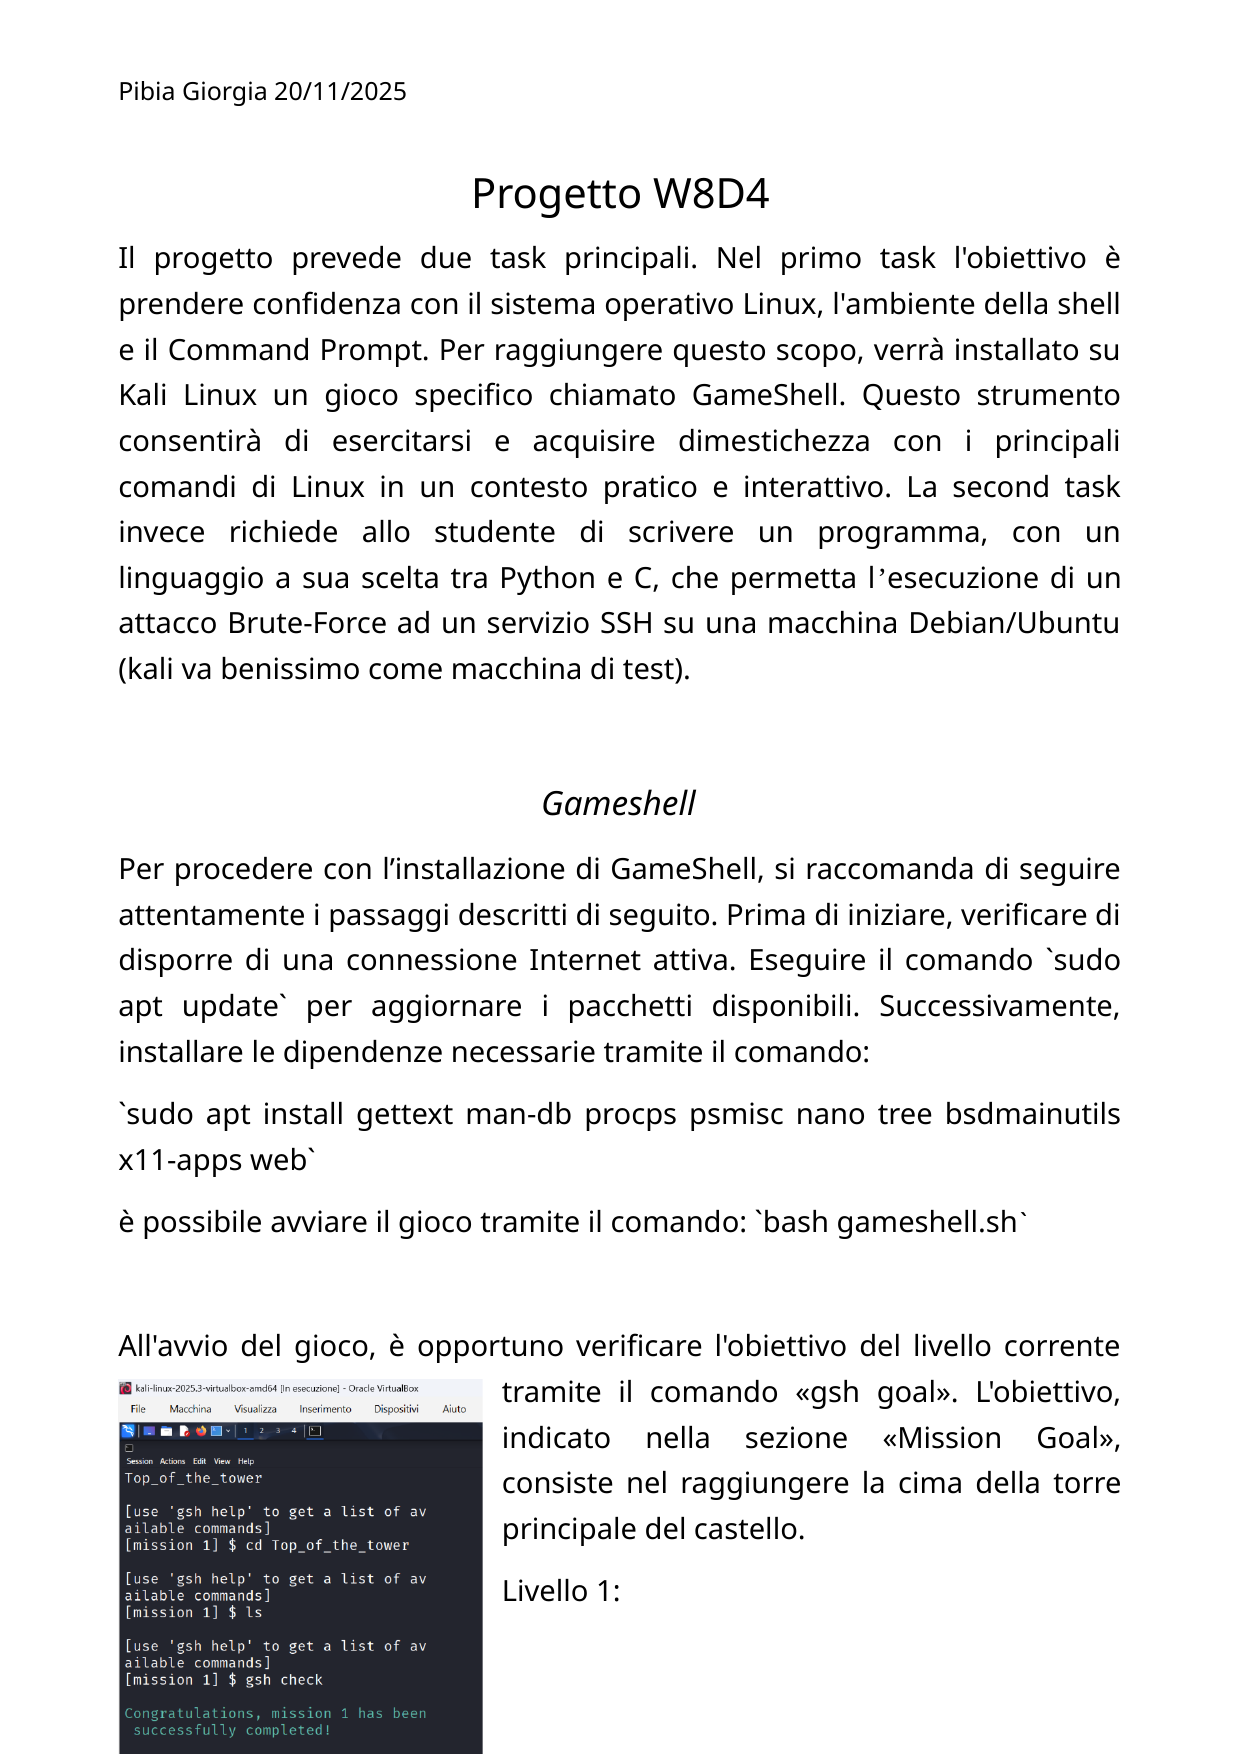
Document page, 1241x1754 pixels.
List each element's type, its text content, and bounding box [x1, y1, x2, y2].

subtitle Progetto W8D4 [118, 164, 1122, 221]
text è possibile avviare il gioco tramite il comando: `bash gameshell.sh` [118, 1201, 1122, 1241]
picture [118, 1379, 483, 1754]
text Livello 1: [483, 1571, 1122, 1610]
text Gameshell [118, 779, 1122, 825]
text Per procedere con l’installazione di GameShell, si raccomanda di seguire attentamente i passaggi descritti di seguito. Prima di iniziare, verificare di disporre di una connessione Internet attiva. Eseguire il comando `sudo apt update` per aggiornare i pacchetti disponibili. Successivamente, installare le dipendenze necessarie tramite il comando: [118, 848, 1122, 1071]
text `sudo apt install gettext man-db procps psmisc nano tree bsdmainutils x11-apps web` [118, 1093, 1122, 1178]
text All'avvio del gioco, è opportuno verificare l'obiettivo del livello corrente tramite il comando «gsh goal». L'obiettivo, indicato nella sezione «Mission Goal», consiste nel raggiungere la cima della torre principale del castello. [118, 1326, 1122, 1548]
text Il progetto prevede due task principali. Nel primo task l'obiettivo è prendere confidenza con il sistema operativo Linux, l'ambiente della shell e il Command Prompt. Per raggiungere questo scopo, verrà installato su Kali Linux un gioco specifico chiamato GameShell. Questo strumento consentirà di esercitarsi e acquisire dimestichezza con i principali comandi di Linux in un contesto pratico e interattivo. La second task invece richiede allo studente di scrivere un programma, con un linguaggio a sua scelta tra Python e C, che permetta lʼesecuzione di un attacco Brute-Force ad un servizio SSH su una macchina Debian/Ubuntu (kali va benissimo come macchina di test). [118, 238, 1122, 688]
